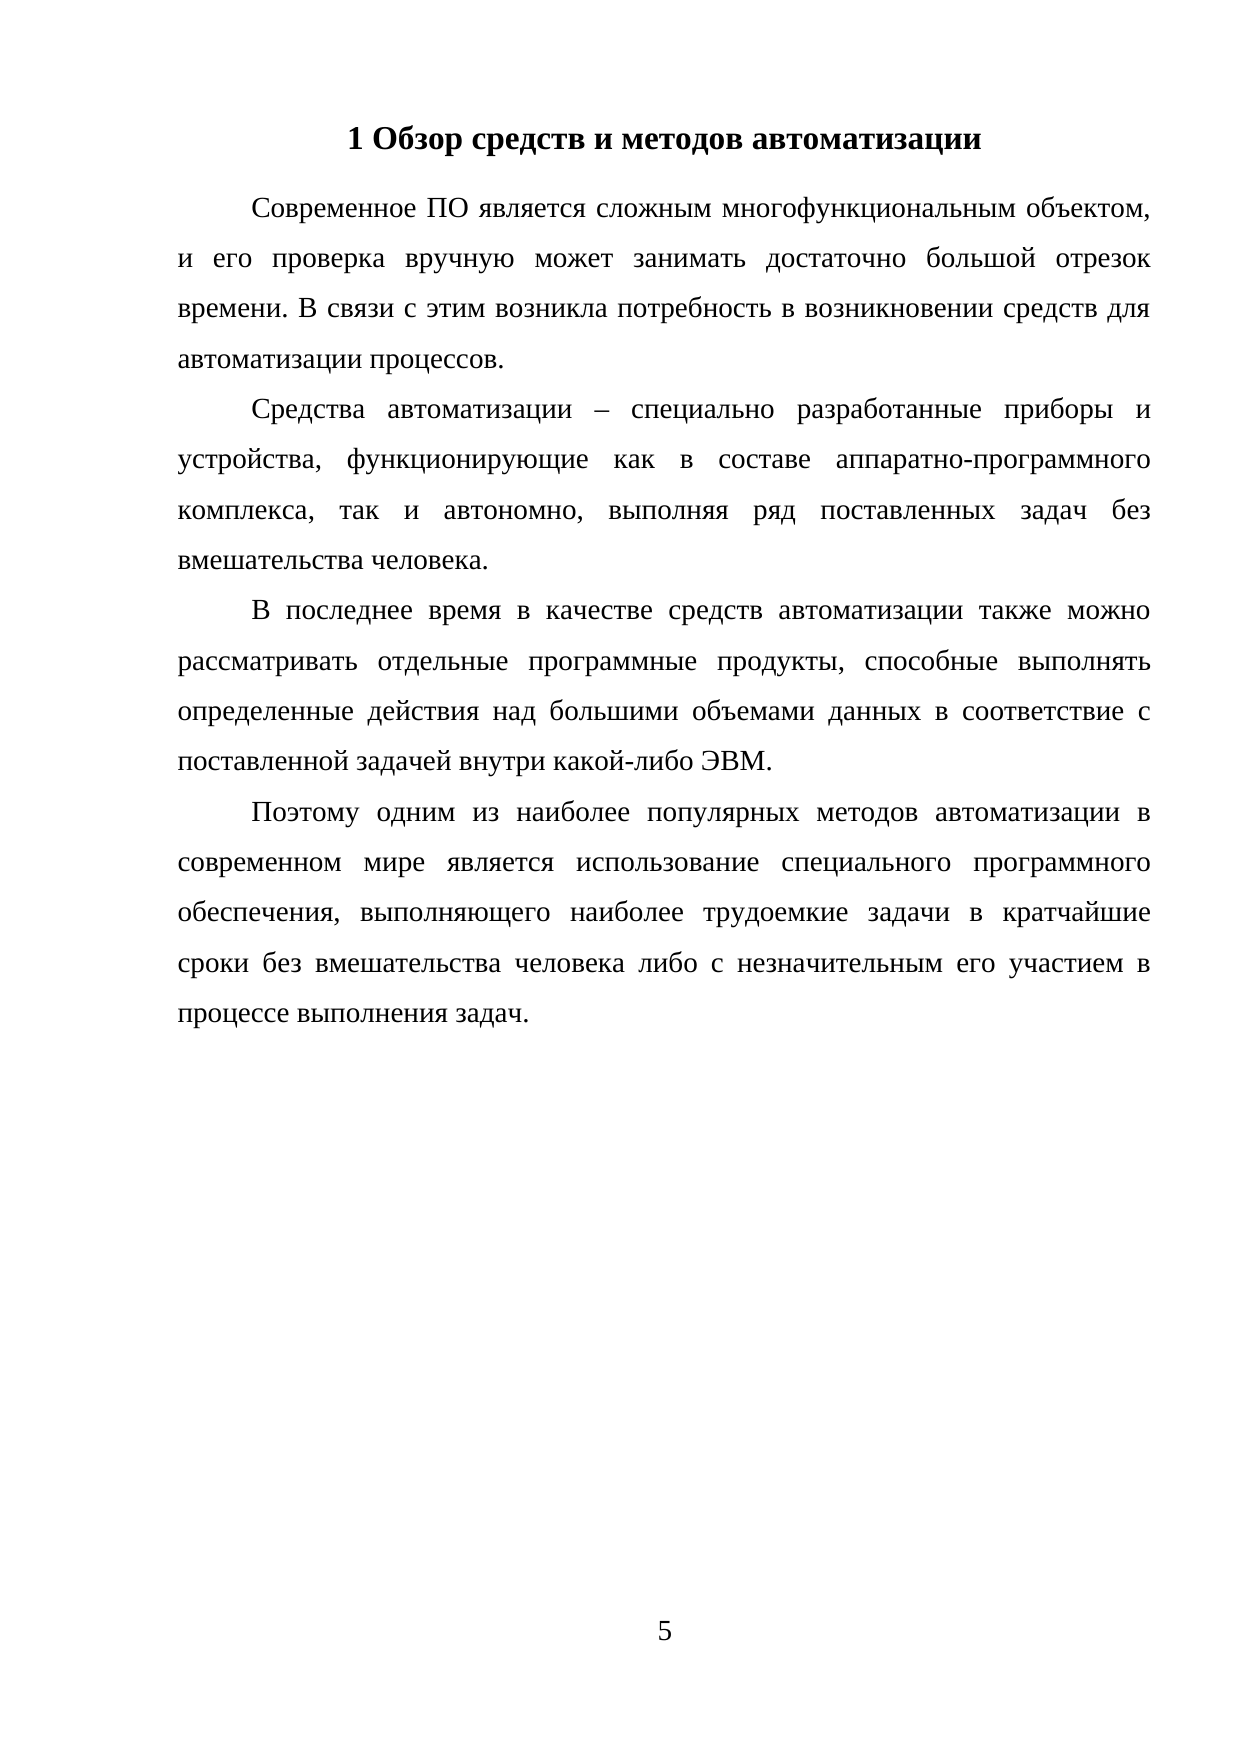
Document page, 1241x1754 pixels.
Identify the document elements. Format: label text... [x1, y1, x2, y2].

text Современное ПО является сложным многофункциональным объектом, и его проверка вручную может занимать достаточно большой отрезок времени. В связи с этим возникла потребность в возникновении средств для автоматизации процессов. [177, 190, 1152, 374]
text Средства автоматизации – специально разработанные приборы и устройства, функционирующие как в составе аппаратно-программного комплекса, так и автономно, выполняя ряд поставленных задач без вмешательства человека. [177, 391, 1152, 576]
text В последнее время в качестве средств автоматизации также можно рассматривать отдельные программные продукты, способные выполнять определенные действия над большими объемами данных в соответствие с поставленной задачей внутри какой-либо ЭВМ. [177, 592, 1152, 777]
subtitle 1 Обзор средств и методов автоматизации [177, 118, 1152, 156]
text Поэтому одним из наиболее популярных методов автоматизации в современном мире является использование специального программного обеспечения, выполняющего наиболее трудоемкие задачи в кратчайшие сроки без вмешательства человека либо с незначительным его участием в процессе выполнения задач. [177, 794, 1152, 1028]
